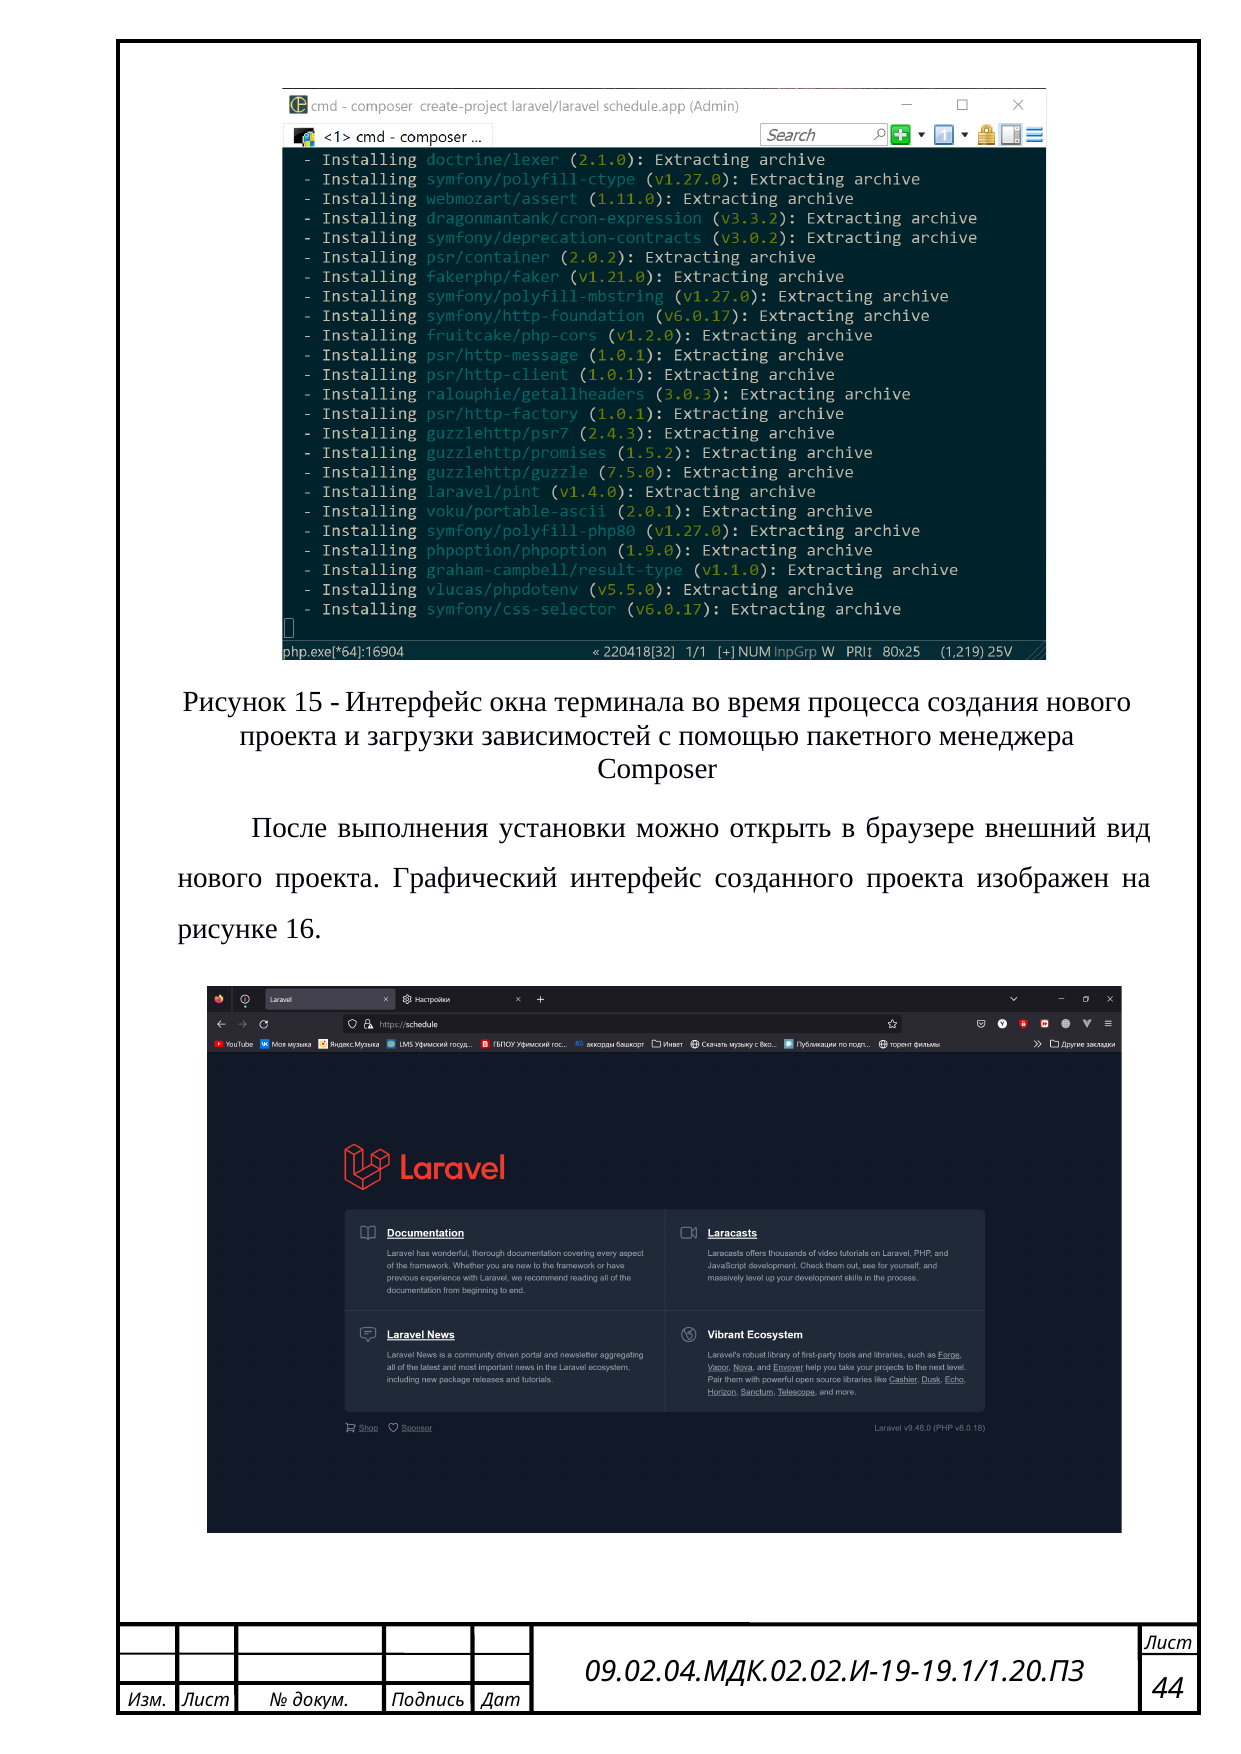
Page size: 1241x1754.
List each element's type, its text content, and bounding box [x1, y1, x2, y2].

picture [282, 88, 1047, 660]
text После выполнения установки можно открыть в браузере внешний вид нового проекта. Графический интерфейс созданного проекта изображен на рисунке 16. [177, 810, 1152, 944]
text Интерфейс окна терминала во время процесса создания нового проекта и загрузки зависимостей с помощью пакетного менеджера Composer [177, 684, 1137, 785]
picture [207, 986, 1122, 1533]
